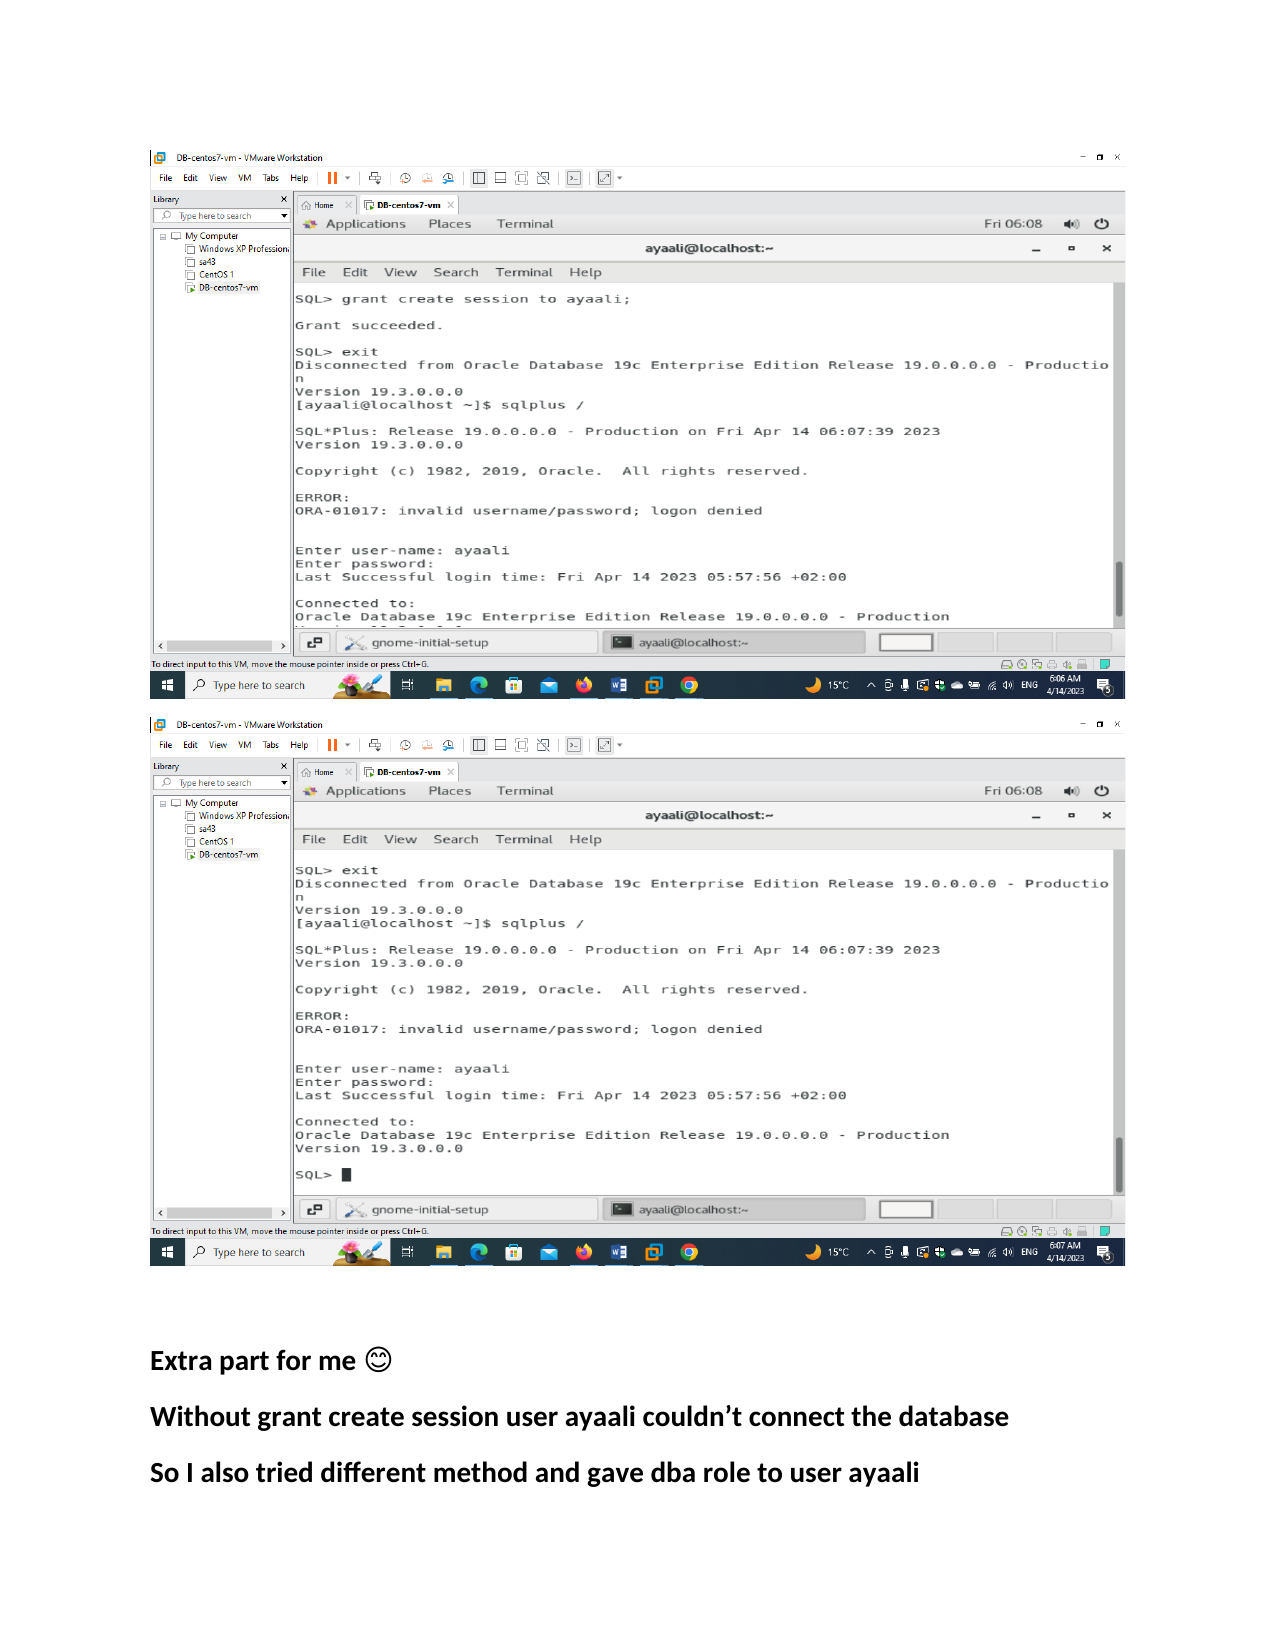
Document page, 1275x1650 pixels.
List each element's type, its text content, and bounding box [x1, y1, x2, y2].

picture [150, 150, 1125, 699]
text Extra part for me [150, 1339, 1125, 1379]
text So I also tried different method and gave dba role to user ayaali [150, 1454, 1125, 1489]
text Without grant create session user ayaali couldn’t connect the database [150, 1398, 1125, 1434]
picture [150, 717, 1125, 1266]
